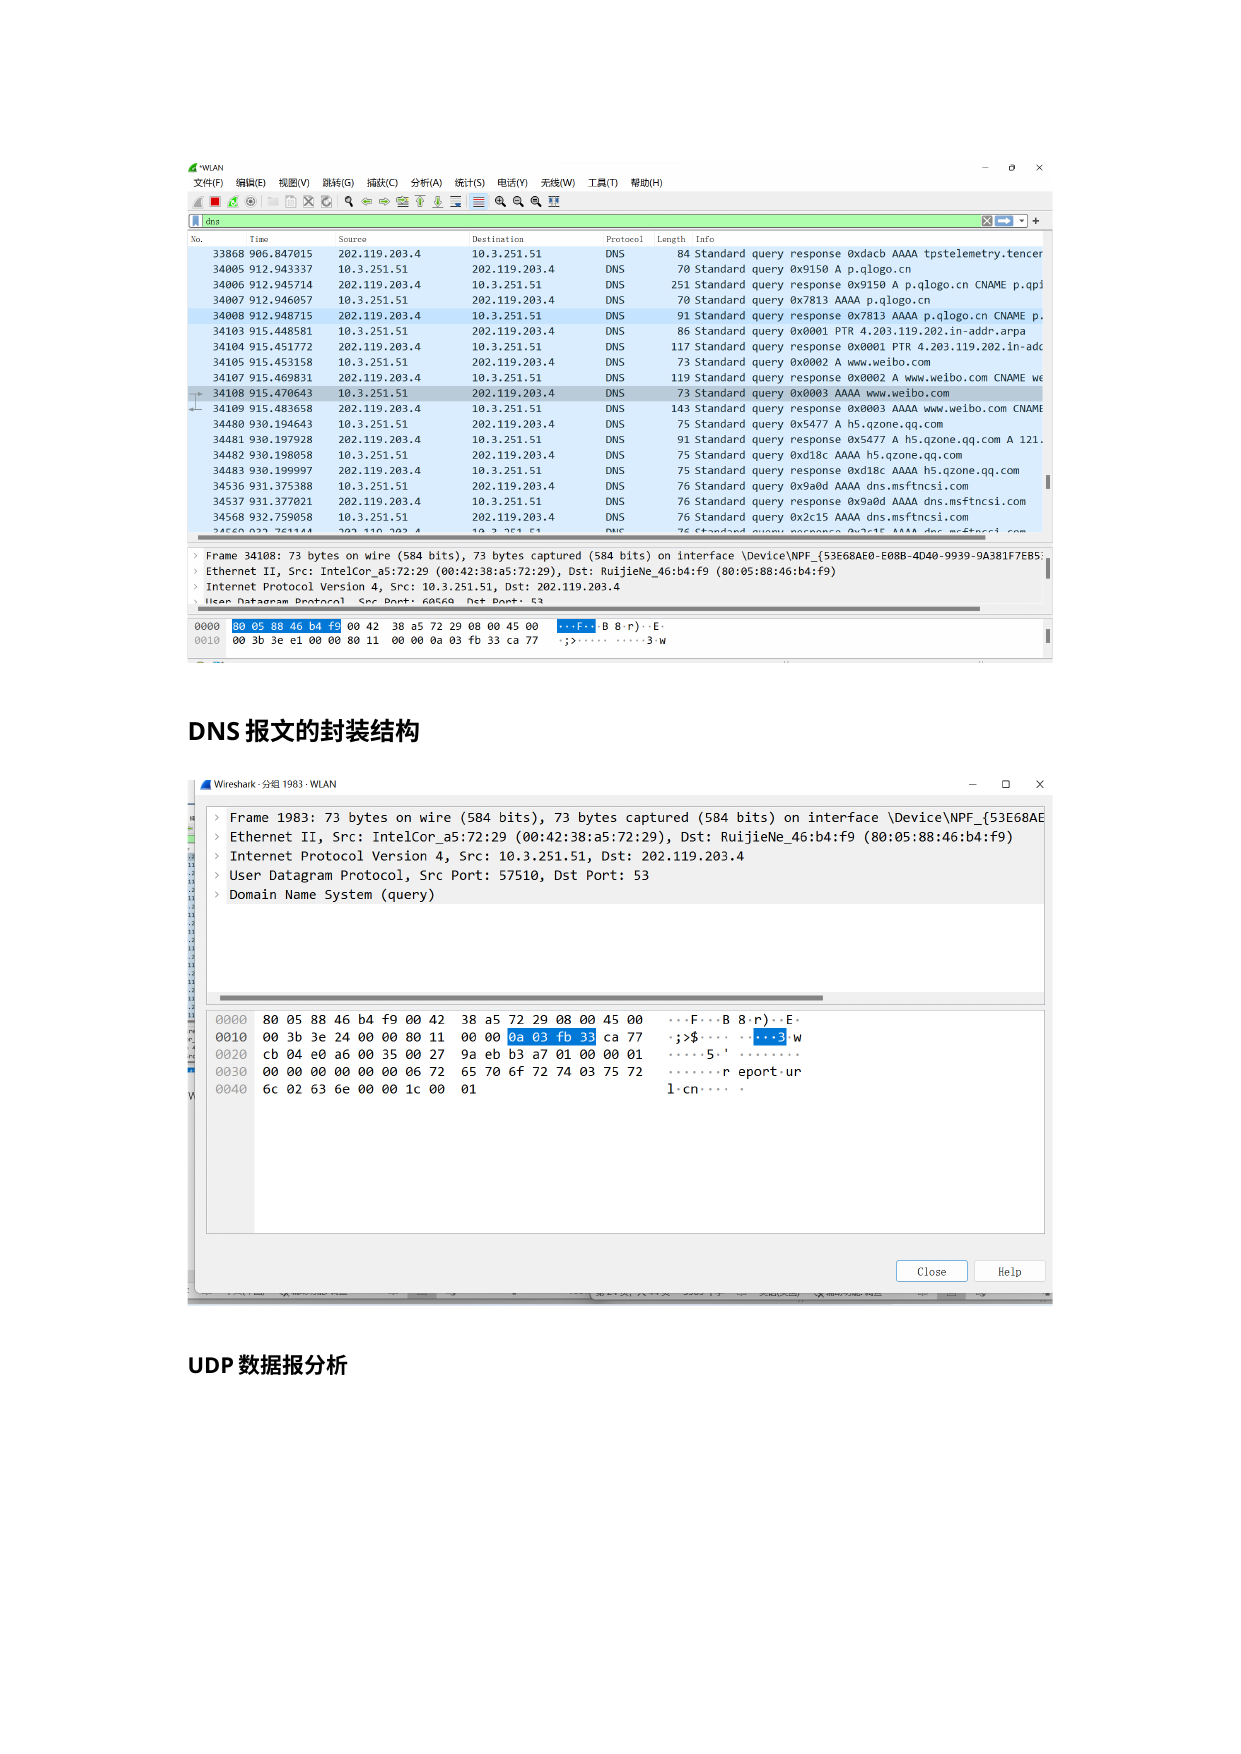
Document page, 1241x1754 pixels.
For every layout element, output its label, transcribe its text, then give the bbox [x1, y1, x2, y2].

picture [187, 780, 1053, 1306]
text UDP数据报分析 [187, 1347, 1053, 1380]
picture [187, 162, 1053, 663]
text DNS报文的封装结构 [187, 697, 1053, 762]
